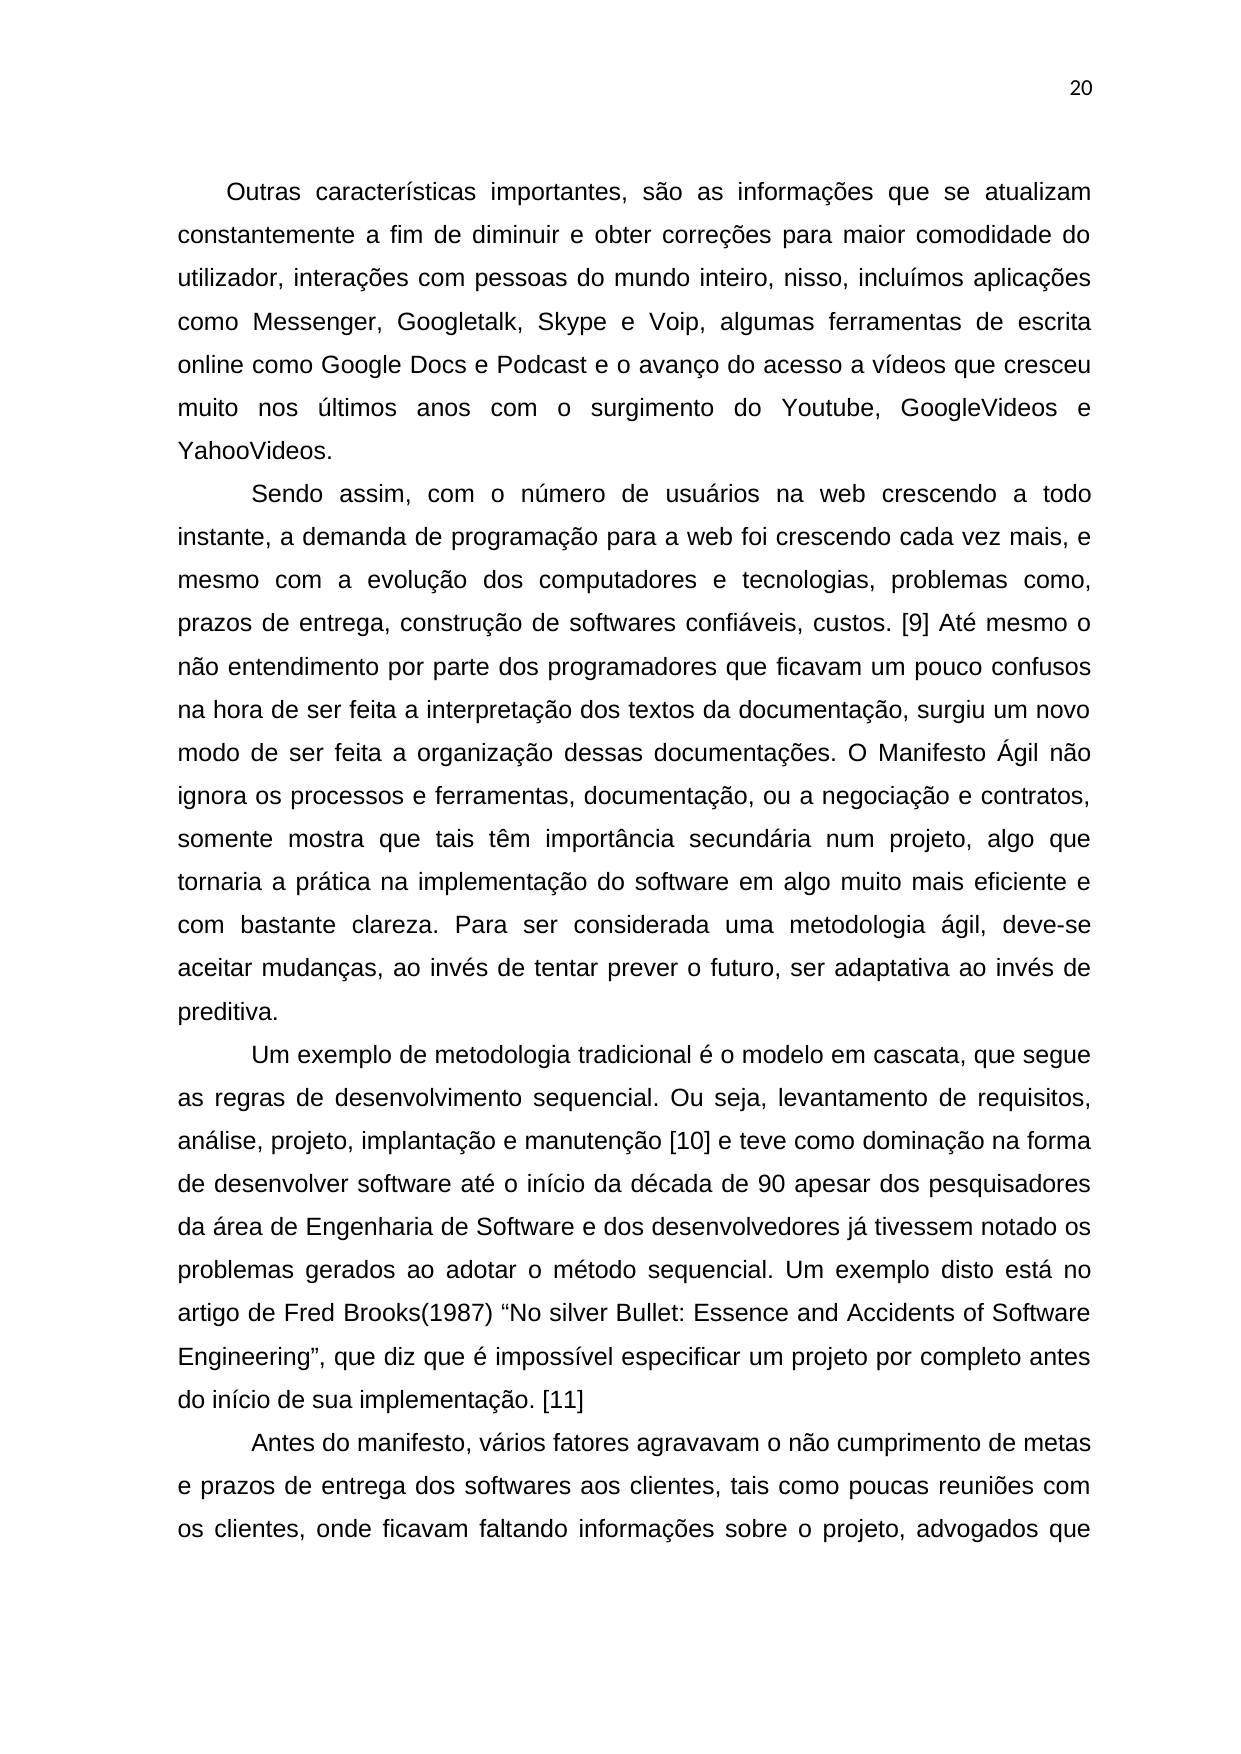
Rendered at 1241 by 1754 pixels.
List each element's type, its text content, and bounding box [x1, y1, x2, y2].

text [177, 1428, 1092, 1543]
text Outras características importantes, são as informações que se atualizam constantemente a fim de diminuir e obter correções para maior comodidade do utilizador, interações com pessoas do mundo inteiro, nisso, incluímos aplicações como Messenger, Googletalk, Skype e Voip, algumas ferramentas de escrita online como Google Docs e Podcast e o avanço do acesso a vídeos que cresceu muito nos últimos anos com o surgimento do Youtube, GoogleVideos e YahooVideos. [177, 177, 1092, 465]
text Sendo assim, com o número de usuários na web crescendo a todo instante, a demanda de programação para a web foi crescendo cada vez mais, e mesmo com a evolução dos computadores e tecnologias, problemas como, prazos de entrega, construção de softwares confiáveis, custos. [9] Até mesmo o não entendimento por parte dos programadores que ficavam um pouco confusos na hora de ser feita a interpretação dos textos da documentação, surgiu um novo modo de ser feita a organização dessas documentações. O Manifesto Ágil não ignora os processos e ferramentas, documentação, ou a negociação e contratos, somente mostra que tais têm importância secundária num projeto, algo que tornaria a prática na implementação do software em algo muito mais eficiente e com bastante clareza. Para ser considerada uma metodologia ágil, deve-se aceitar mudanças, ao invés de tentar prever o futuro, ser adaptativa ao invés de preditiva. [177, 479, 1092, 1025]
text Um exemplo de metodologia tradicional é o modelo em cascata, que segue as regras de desenvolvimento sequencial. Ou seja, levantamento de requisitos, análise, projeto, implantação e manutenção [10] e teve como dominação na forma de desenvolver software até o início da década de 90 apesar dos pesquisadores da área de Engenharia de Software e dos desenvolvedores já tivessem notado os problemas gerados ao adotar o método sequencial. Um exemplo disto está no artigo de Fred Brooks(1987) “No silver Bullet: Essence and Accidents of Software Engineering”, que diz que é impossível especificar um projeto por completo antes do início de sua implementação. [11] [177, 1040, 1092, 1413]
